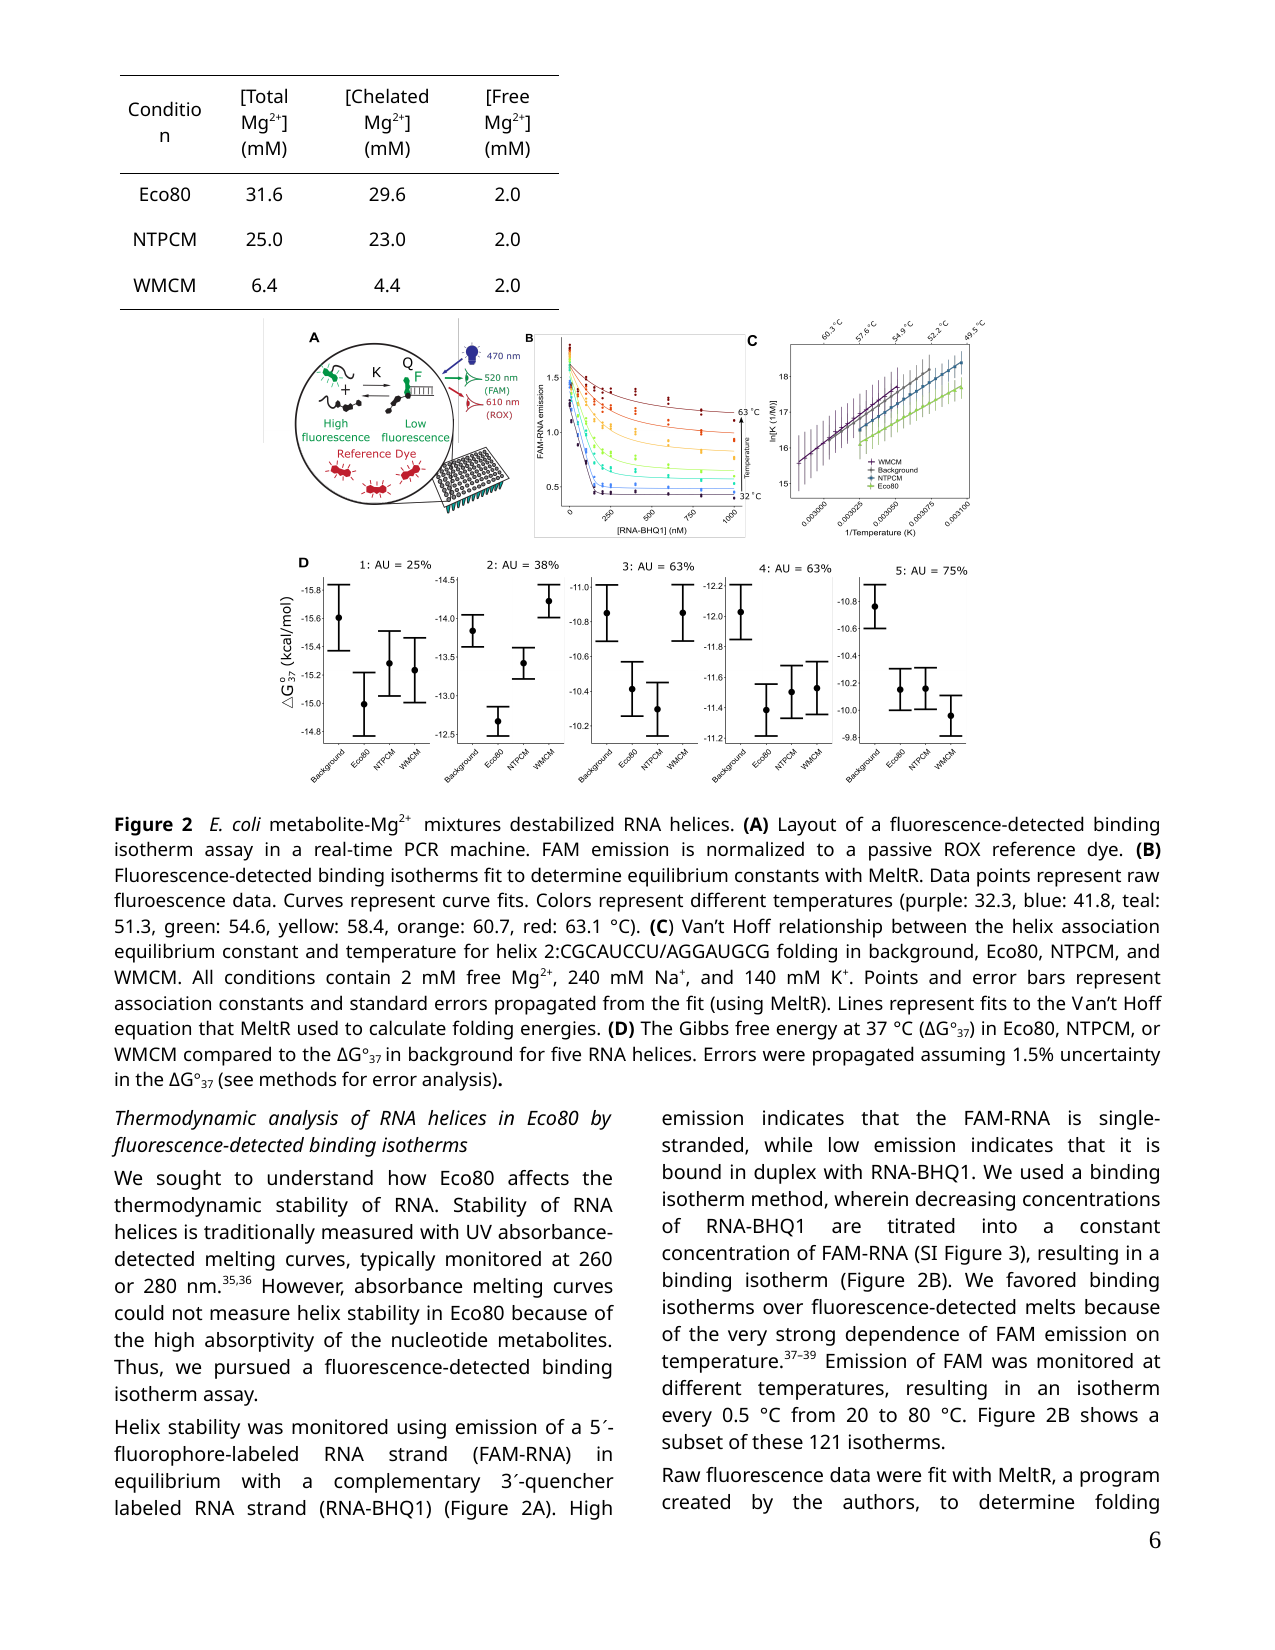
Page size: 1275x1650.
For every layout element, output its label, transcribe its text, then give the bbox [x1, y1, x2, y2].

table_cell 25.0 [210, 219, 318, 264]
table_cell 6.4 [210, 264, 318, 309]
table_cell 2.0 [456, 174, 559, 219]
table_cell WMCM [120, 264, 210, 309]
table_cell 31.6 [210, 174, 318, 219]
table_header [Chelated Mg2+] (mM) [319, 76, 456, 172]
table_cell 4.4 [319, 264, 456, 309]
table_cell 2.0 [456, 219, 559, 264]
picture [262, 310, 1013, 791]
text Helix stability was monitored using emission of a 5´-fluorophore-labeled RNA strand (FAM-RNA) in equilibrium with a complementary 3´-quencher labeled RNA strand (RNA-BHQ1) (Figure 2A). High emission indicates that the FAM-RNA is single-stranded, while low emission indicates that it is bound in duplex with RNA-BHQ1. We used a binding isotherm method, wherein decreasing concentrations of RNA-BHQ1 are titrated into a constant concentration of FAM-RNA (SI Figure 3), resulting in a binding isotherm (Figure 2B). We favored binding isotherms over fluorescence-detected melts because of the very strong dependence of FAM emission on temperature.37–39 Emission of FAM was monitored at different temperatures, resulting in an isotherm every 0.5 °C from 20 to 80 °C. Figure 2B shows a subset of these 121 isotherms. [114, 1414, 613, 1522]
text We sought to understand how Eco80 affects the thermodynamic stability of RNA. Stability of RNA helices is traditionally measured with UV absorbance-detected melting curves, typically monitored at 260 or 280 nm.35,36 However, absorbance melting curves could not measure helix stability in Eco80 because of the high absorptivity of the nucleotide metabolites. Thus, we pursued a fluorescence-detected binding isotherm assay. [114, 1164, 613, 1407]
table_cell 2.0 [456, 264, 559, 309]
table_cell 23.0 [319, 219, 456, 264]
table_cell NTPCM [120, 219, 210, 264]
table_header [Total Mg2+] (mM) [210, 76, 318, 172]
text Thermodynamic analysis of RNA helices in Eco80 by fluorescence-detected binding isotherms [114, 1104, 613, 1158]
table_cell 29.6 [319, 174, 456, 219]
table_header Condition [120, 76, 210, 172]
text Helix stability was monitored using emission of a 5´-fluorophore-labeled RNA strand (FAM-RNA) in equilibrium with a complementary 3´-quencher labeled RNA strand (RNA-BHQ1) (Figure 2A). High emission indicates that the FAM-RNA is single-stranded, while low emission indicates that it is bound in duplex with RNA-BHQ1. We used a binding isotherm method, wherein decreasing concentrations of RNA-BHQ1 are titrated into a constant concentration of FAM-RNA (SI Figure 3), resulting in a binding isotherm (Figure 2B). We favored binding isotherms over fluorescence-detected melts because of the very strong dependence of FAM emission on temperature.37–39 Emission of FAM was monitored at different temperatures, resulting in an isotherm every 0.5 °C from 20 to 80 °C. Figure 2B shows a subset of these 121 isotherms. [661, 1104, 1161, 1455]
table_cell Eco80 [120, 174, 210, 219]
table_header [Free Mg2+] (mM) [456, 76, 559, 172]
text Figure 2 E. coli metabolite-Mg2+ mixtures destabilized RNA helices. (A) Layout of a fluorescence-detected binding isotherm assay in a real-time PCR machine. FAM emission is normalized to a passive ROX reference dye. (B) Fluorescence-detected binding isotherms fit to determine equilibrium constants with MeltR. Data points represent raw fluroescence data. Curves represent curve fits. Colors represent different temperatures (purple: 32.3, blue: 41.8, teal: 51.3, green: 54.6, yellow: 58.4, orange: 60.7, red: 63.1 °C). (C) Van’t Hoff relationship between the helix association equilibrium constant and temperature for helix 2:CGCAUCCU/AGGAUGCG folding in background, Eco80, NTPCM, and WMCM. All conditions contain 2 mM free Mg2+, 240 mM Na+, and 140 mM K+. Points and error bars represent association constants and standard errors propagated from the fit (using MeltR). Lines represent fits to the Van’t Hoff equation that MeltR used to calculate folding energies. (D) The Gibbs free energy at 37 °C (ΔG°37) in Eco80, NTPCM, or WMCM compared to the ΔG°37 in background for five RNA helices. Errors were propagated assuming 1.5% uncertainty in the ΔG°37 (see methods for error analysis). [114, 811, 1161, 1092]
